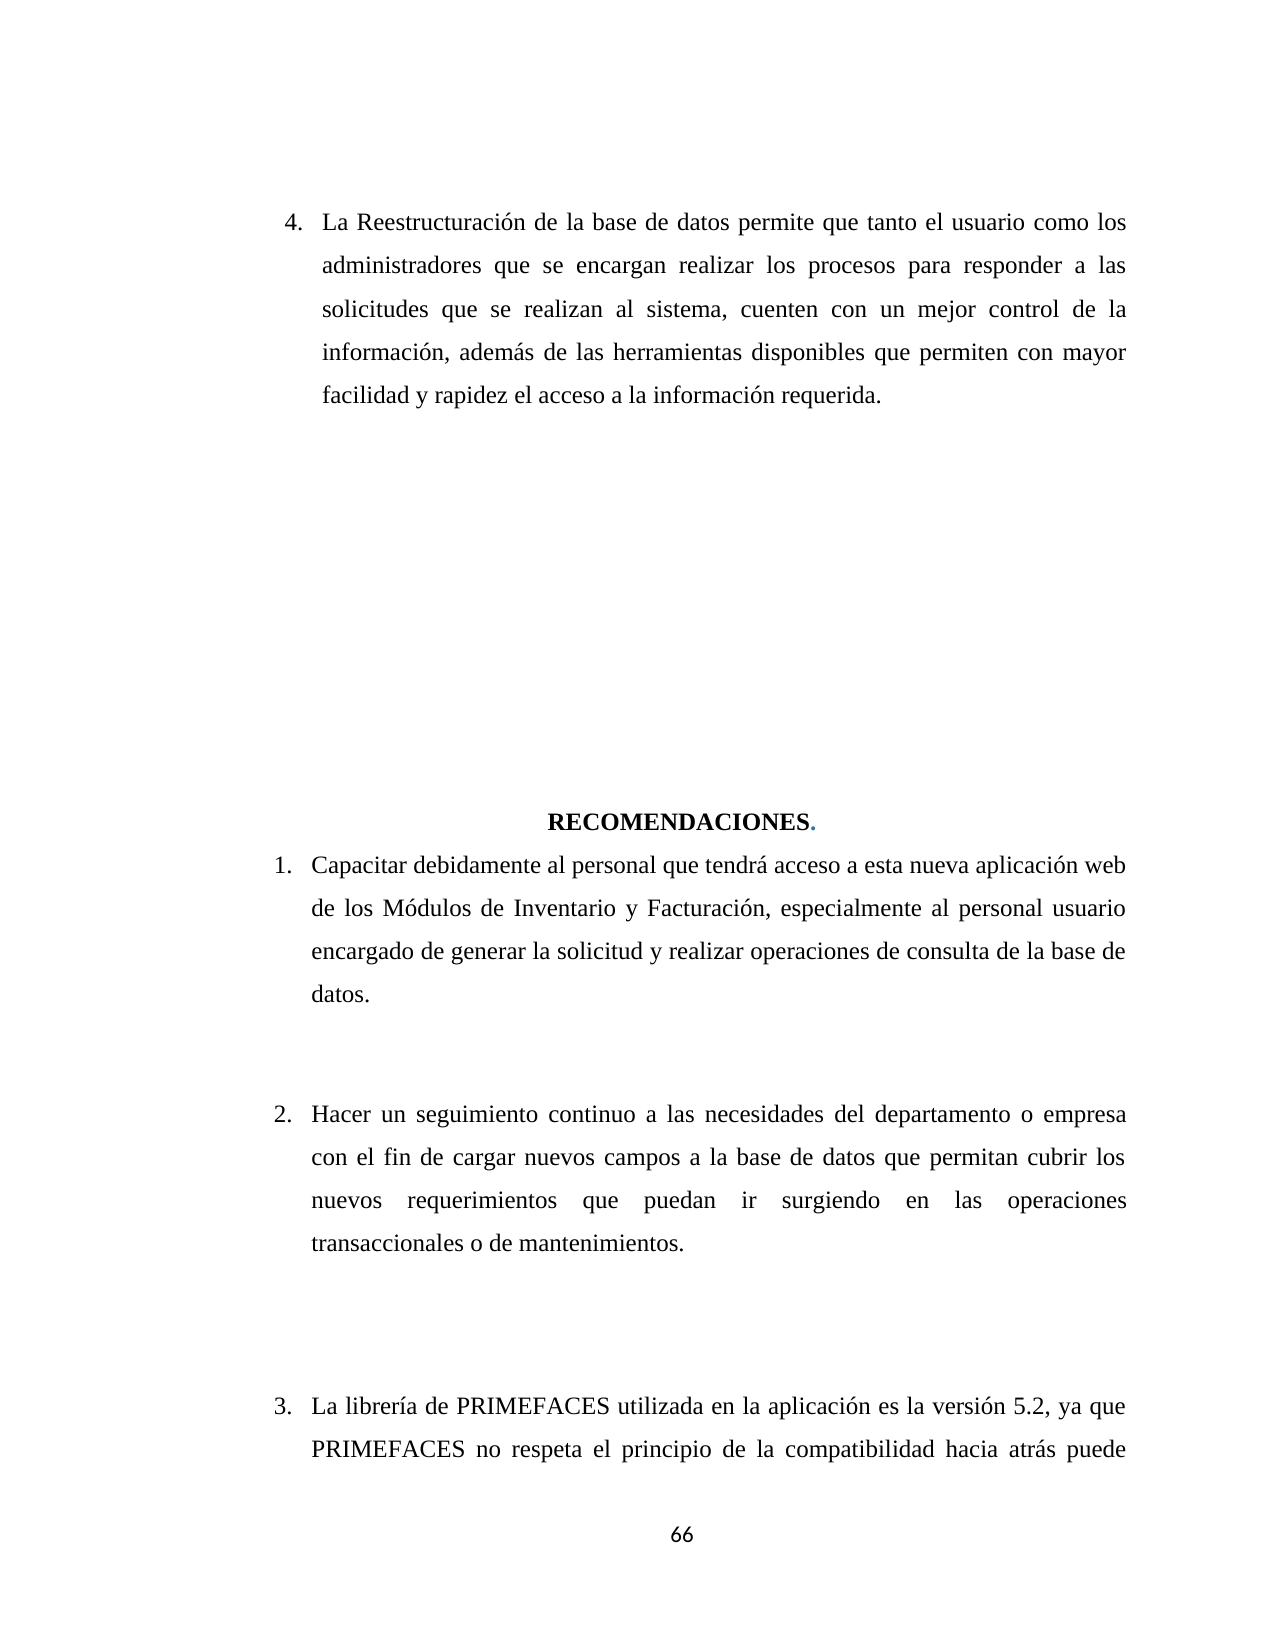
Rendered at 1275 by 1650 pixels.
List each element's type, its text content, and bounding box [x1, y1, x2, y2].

list Hacer un seguimiento continuo a las necesidades del departamento o empresa con el fin de cargar nuevos campos a la base de datos que permitan cubrir los nuevos requerimientos que puedan ir surgiendo en las operaciones transaccionales o de mantenimientos. [274, 1099, 1127, 1257]
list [274, 1391, 1127, 1463]
list La Reestructuración de la base de datos permite que tanto el usuario como los administradores que se encargan realizar los procesos para responder a las solicitudes que se realizan al sistema, cuenten con un mejor control de la información, además de las herramientas disponibles que permiten con mayor facilidad y rapidez el acceso a la información requerida. [284, 207, 1127, 409]
list Capacitar debidamente al personal que tendrá acceso a esta nueva aplicación web de los Módulos de Inventario y Facturación, especialmente al personal usuario encargado de generar la solicitud y realizar operaciones de consulta de la base de datos. [274, 850, 1127, 1008]
subtitle RECOMENDACIONES. [236, 807, 1127, 836]
